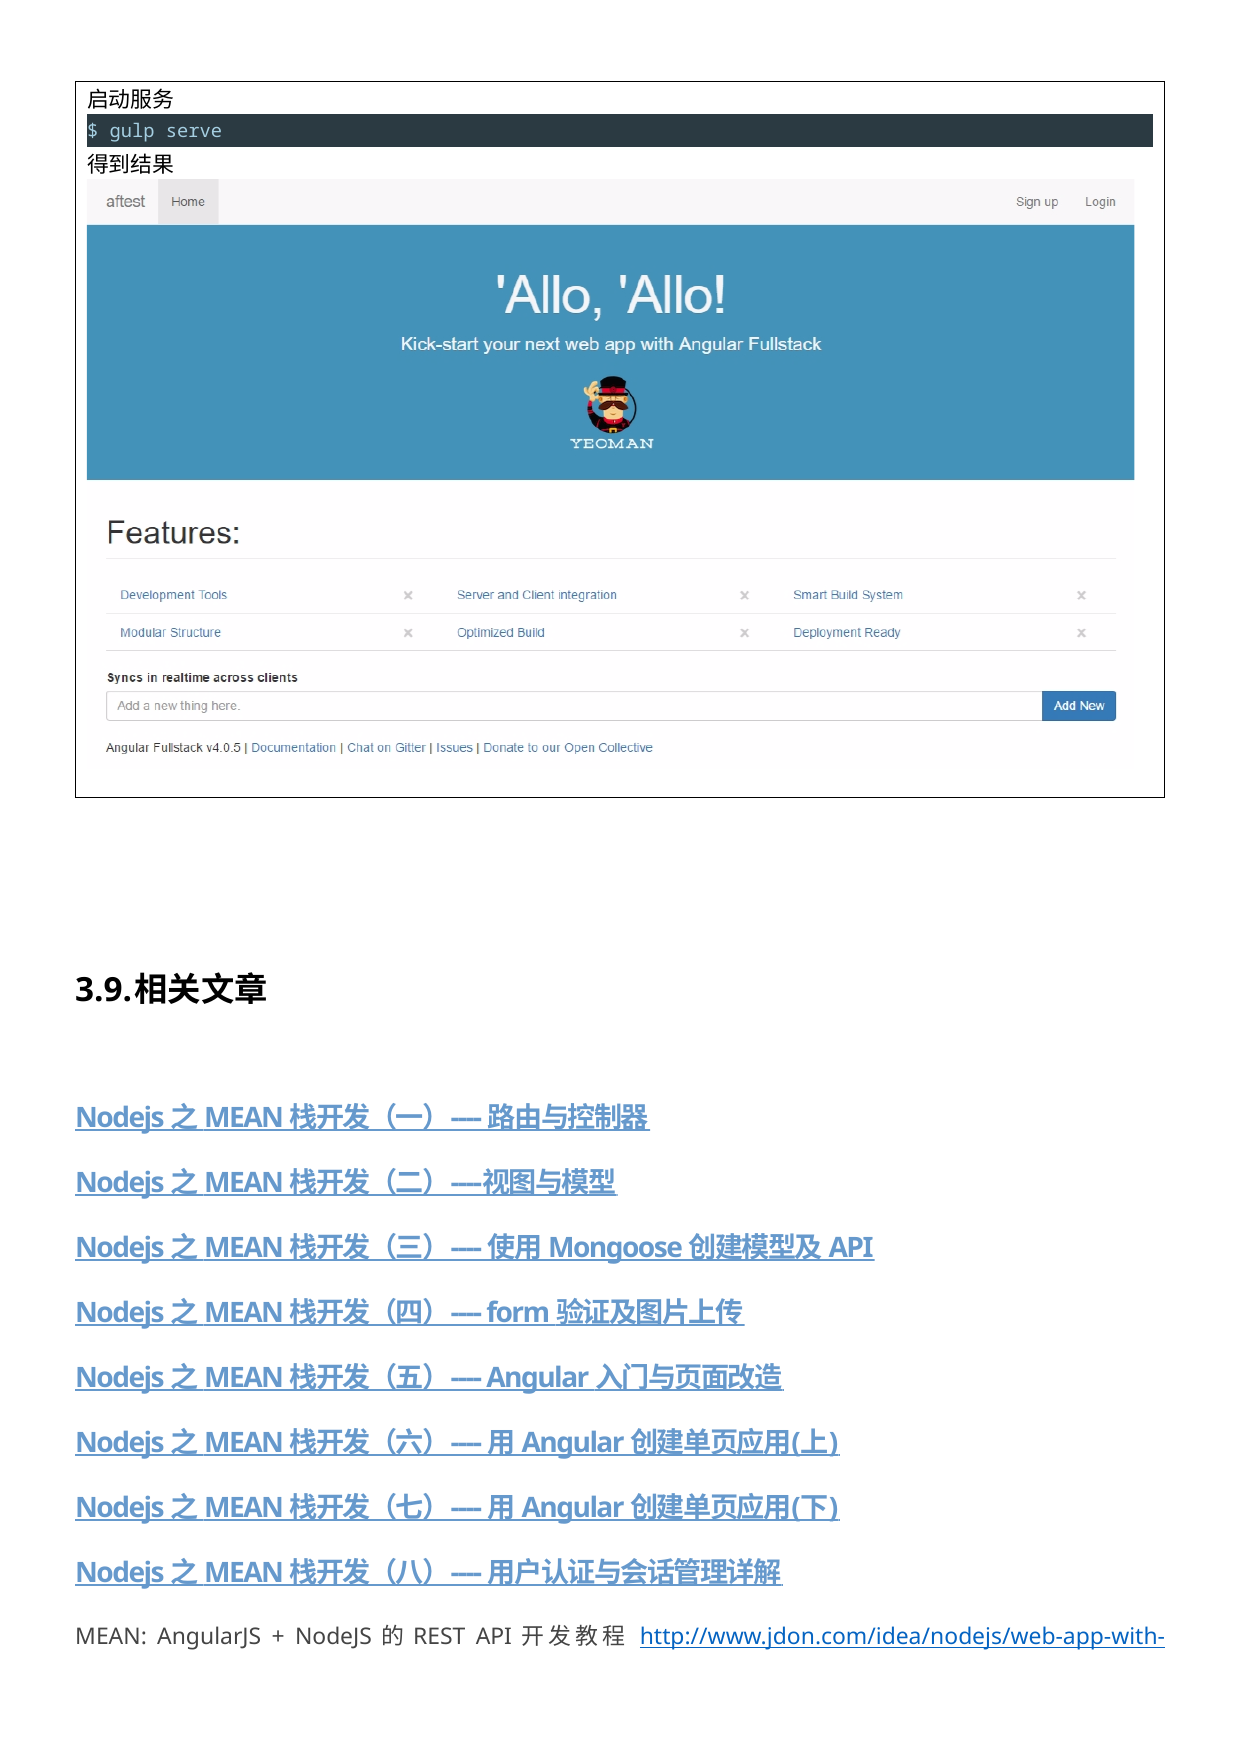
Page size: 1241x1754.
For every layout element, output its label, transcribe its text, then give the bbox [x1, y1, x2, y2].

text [75, 1602, 1165, 1667]
text Nodejs之MEAN栈开发（三）---- 使用Mongoose创建模型及API [75, 1212, 1165, 1277]
text Nodejs之MEAN栈开发（二）----视图与模型 [75, 1147, 1165, 1212]
text Nodejs之MEAN栈开发（八）---- 用户认证与会话管理详解 [75, 1537, 1165, 1602]
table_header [76, 82, 1164, 797]
text Nodejs之MEAN栈开发（一）---- 路由与控制器 [75, 1082, 1165, 1147]
text Nodejs之MEAN栈开发（五）---- Angular入门与页面改造 [75, 1342, 1165, 1407]
text Nodejs之MEAN栈开发（七）---- 用Angular创建单页应用(下) [75, 1472, 1165, 1537]
text Nodejs之MEAN栈开发（六）---- 用Angular创建单页应用(上) [75, 1407, 1165, 1472]
picture [86, 179, 1135, 769]
text Nodejs之MEAN栈开发（四）---- form验证及图片上传 [75, 1277, 1165, 1342]
subtitle 相关文章 [75, 955, 1165, 1020]
